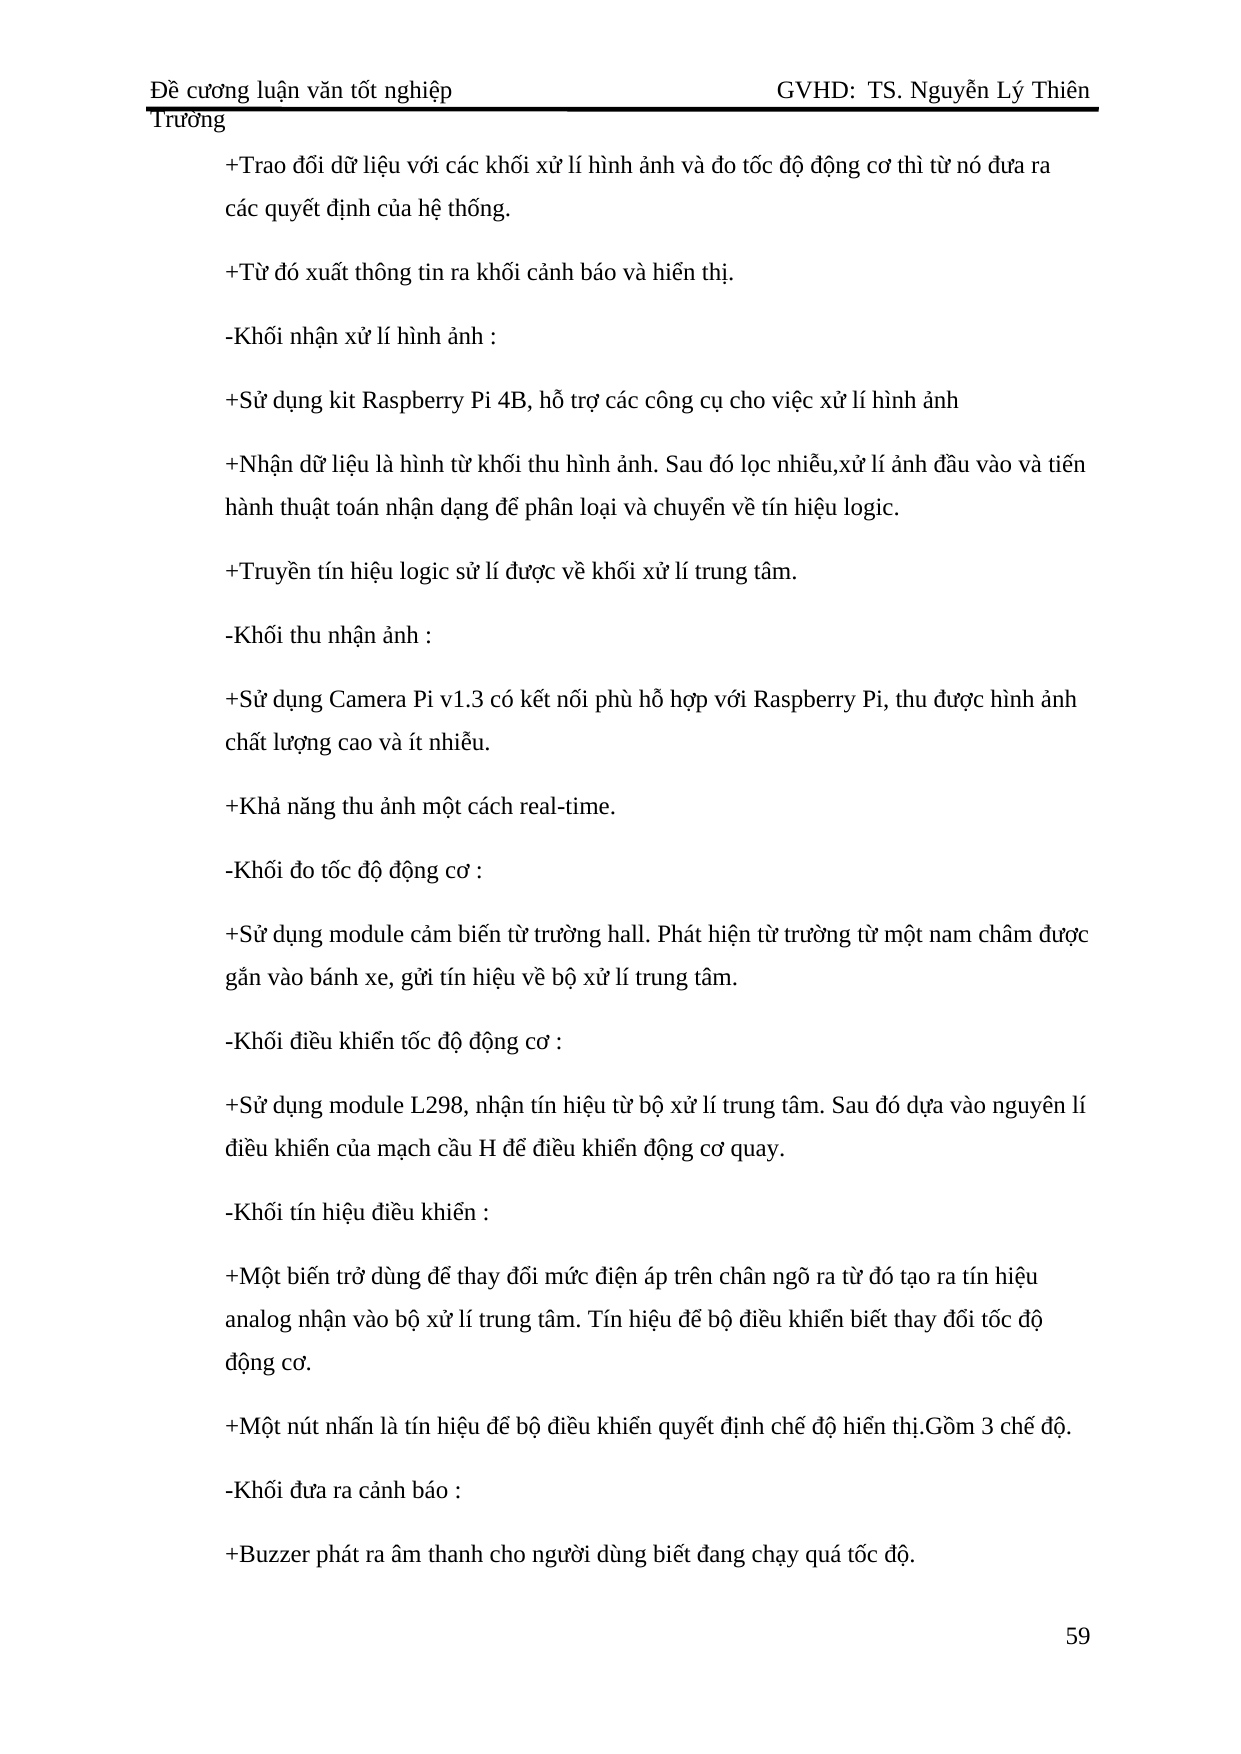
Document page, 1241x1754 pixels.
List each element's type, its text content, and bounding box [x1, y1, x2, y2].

text -Khối đưa ra cảnh báo : [225, 1475, 1090, 1504]
text +Sử dụng kit Raspberry Pi 4B, hỗ trợ các công cụ cho việc xử lí hình ảnh [225, 385, 1090, 414]
text -Khối đo tốc độ động cơ : [225, 855, 1090, 884]
text -Khối thu nhận ảnh : [225, 620, 1090, 649]
text -Khối nhận xử lí hình ảnh : [225, 321, 1090, 350]
text +Từ đó xuất thông tin ra khối cảnh báo và hiển thị. [225, 257, 1090, 286]
text +Trao đổi dữ liệu với các khối xử lí hình ảnh và đo tốc độ động cơ thì từ nó đưa ra các quyết định của hệ thống. [225, 150, 1090, 222]
text +Nhận dữ liệu là hình từ khối thu hình ảnh. Sau đó lọc nhiễu,xử lí ảnh đầu vào và tiến hành thuật toán nhận dạng để phân loại và chuyển về tín hiệu logic. [225, 449, 1090, 521]
text +Buzzer phát ra âm thanh cho người dùng biết đang chạy quá tốc độ. [225, 1539, 1090, 1568]
text +Sử dụng module cảm biến từ trường hall. Phát hiện từ trường từ một nam châm được gắn vào bánh xe, gửi tín hiệu về bộ xử lí trung tâm. [225, 919, 1090, 991]
text +Sử dụng Camera Pi v1.3 có kết nối phù hỗ hợp với Raspberry Pi, thu được hình ảnh chất lượng cao và ít nhiễu. [225, 684, 1090, 756]
text +Sử dụng module L298, nhận tín hiệu từ bộ xử lí trung tâm. Sau đó dựa vào nguyên lí điều khiển của mạch cầu H để điều khiển động cơ quay. [225, 1090, 1090, 1162]
text +Một biến trở dùng để thay đổi mức điện áp trên chân ngõ ra từ đó tạo ra tín hiệu analog nhận vào bộ xử lí trung tâm. Tín hiệu để bộ điều khiển biết thay đổi tốc độ động cơ. [225, 1261, 1090, 1376]
text +Khả năng thu ảnh một cách real-time. [225, 791, 1090, 820]
text +Một nút nhấn là tín hiệu để bộ điều khiển quyết định chế độ hiển thị.Gồm 3 chế độ. [225, 1411, 1090, 1440]
text -Khối tín hiệu điều khiển : [225, 1197, 1090, 1226]
text -Khối điều khiển tốc độ động cơ : [225, 1026, 1090, 1055]
text +Truyền tín hiệu logic sử lí được về khối xử lí trung tâm. [225, 556, 1090, 585]
